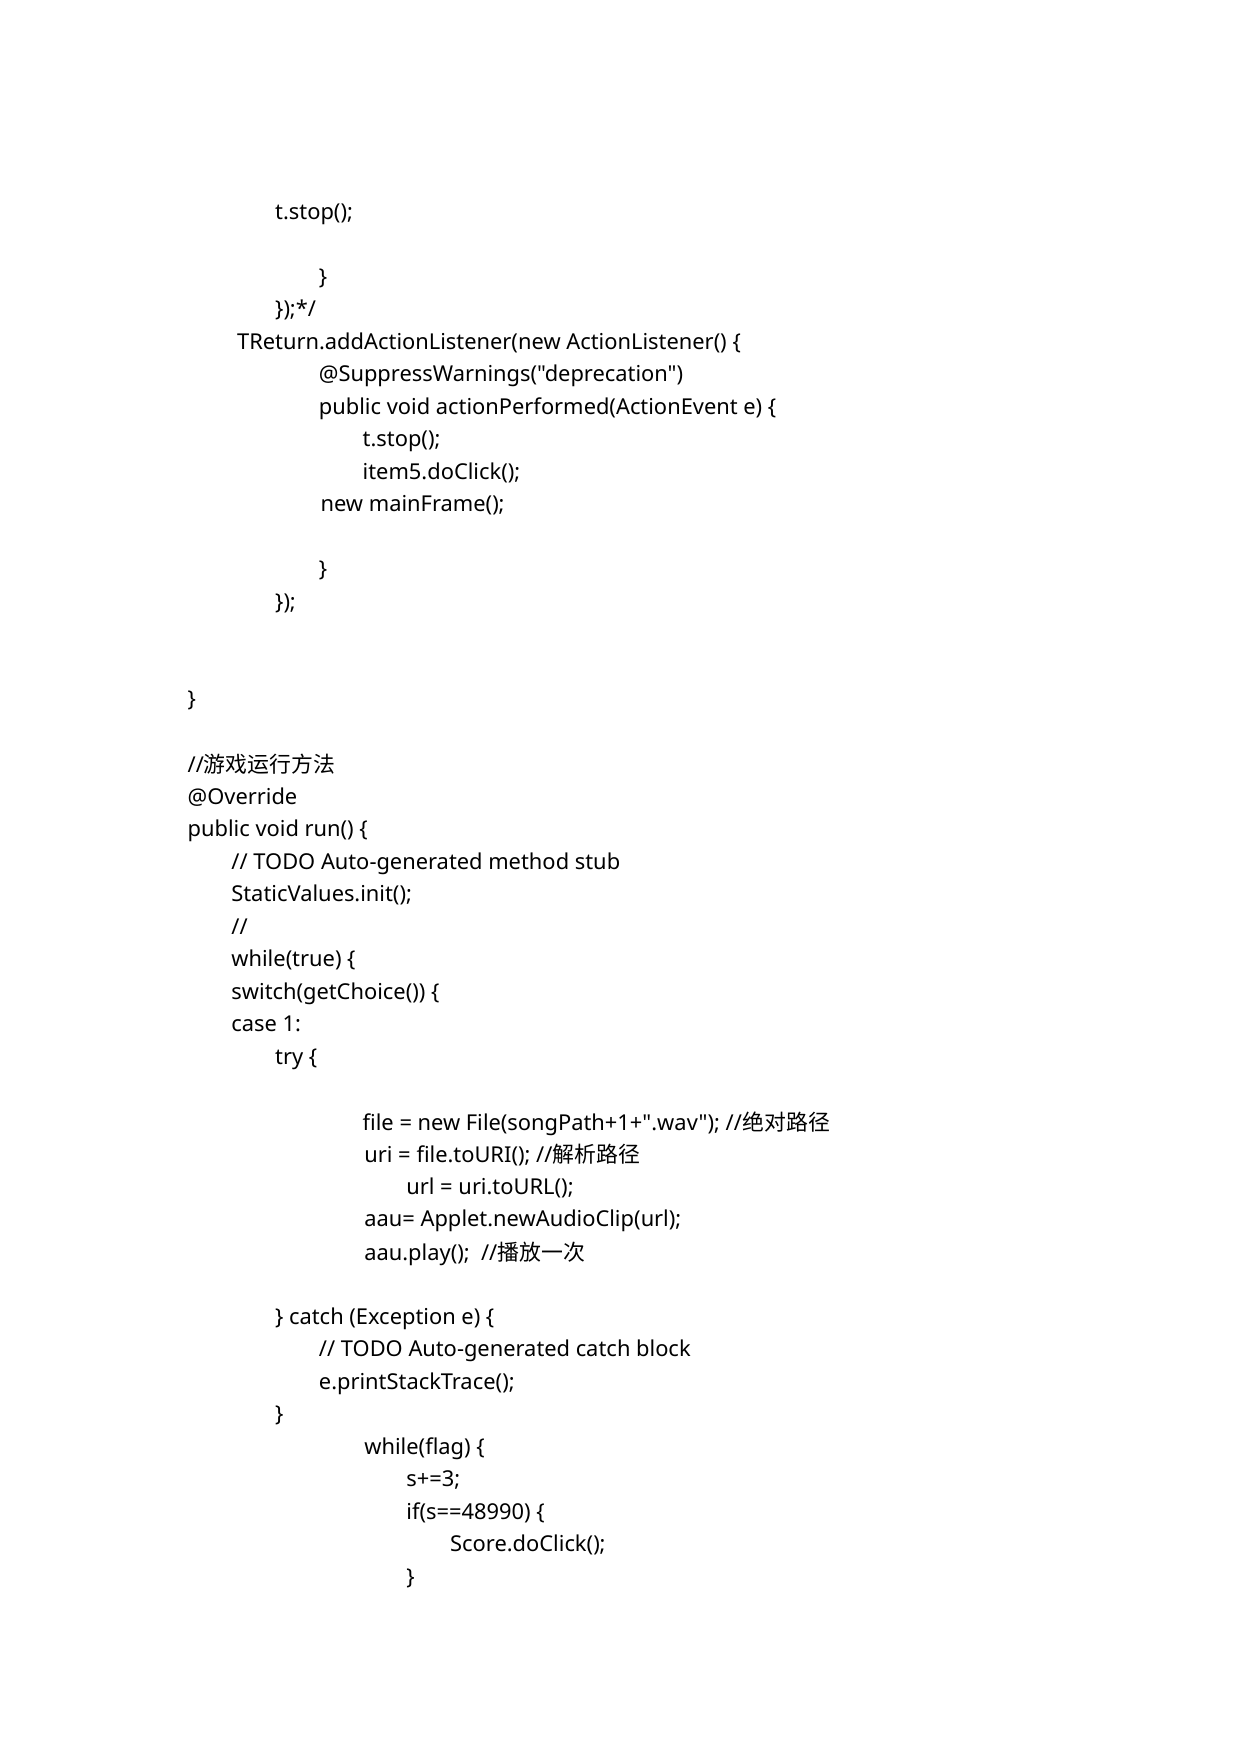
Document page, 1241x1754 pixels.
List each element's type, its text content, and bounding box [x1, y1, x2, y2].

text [187, 389, 1053, 422]
text url = uri.toURL(); [187, 1169, 1053, 1202]
text file = new File(songPath+1+".wav"); //绝对路径 [187, 1104, 1053, 1137]
text } [187, 682, 1053, 714]
text if(s==48990) { [187, 1494, 1053, 1527]
text try { [187, 1039, 1053, 1072]
text // TODO Auto-generated catch block [187, 1332, 1053, 1364]
text @Override [187, 779, 1053, 812]
text s+=3; [187, 1462, 1053, 1494]
text } [187, 552, 1053, 584]
text switch(getChoice()) { [187, 974, 1053, 1007]
text } [187, 259, 1053, 292]
text t.stop(); [187, 194, 1053, 227]
text });*/ [187, 292, 1053, 324]
text uri = file.toURI(); //解析路径 [187, 1137, 1053, 1169]
text e.printStackTrace(); [187, 1364, 1053, 1397]
text item5.doClick(); [187, 454, 1053, 487]
text } [187, 1397, 1053, 1429]
text TReturn.addActionListener(new ActionListener() { [187, 324, 1053, 357]
text @SuppressWarnings("deprecation") [187, 357, 1053, 389]
text StaticValues.init(); [187, 877, 1053, 909]
text public void run() { [187, 812, 1053, 844]
text new mainFrame(); [187, 487, 1053, 519]
text t.stop(); [187, 422, 1053, 454]
text aau.play(); //播放一次 [187, 1234, 1053, 1267]
text aau= Applet.newAudioClip(url); [187, 1202, 1053, 1234]
text while(flag) { [187, 1429, 1053, 1462]
text } [187, 1559, 1053, 1592]
text Score.doClick(); [187, 1527, 1053, 1559]
text //游戏运行方法 [187, 747, 1053, 779]
text case 1: [187, 1007, 1053, 1039]
text }); [187, 584, 1053, 617]
text while(true) { [187, 942, 1053, 974]
text } catch (Exception e) { [187, 1299, 1053, 1332]
text // [187, 909, 1053, 942]
text // TODO Auto-generated method stub [187, 844, 1053, 877]
